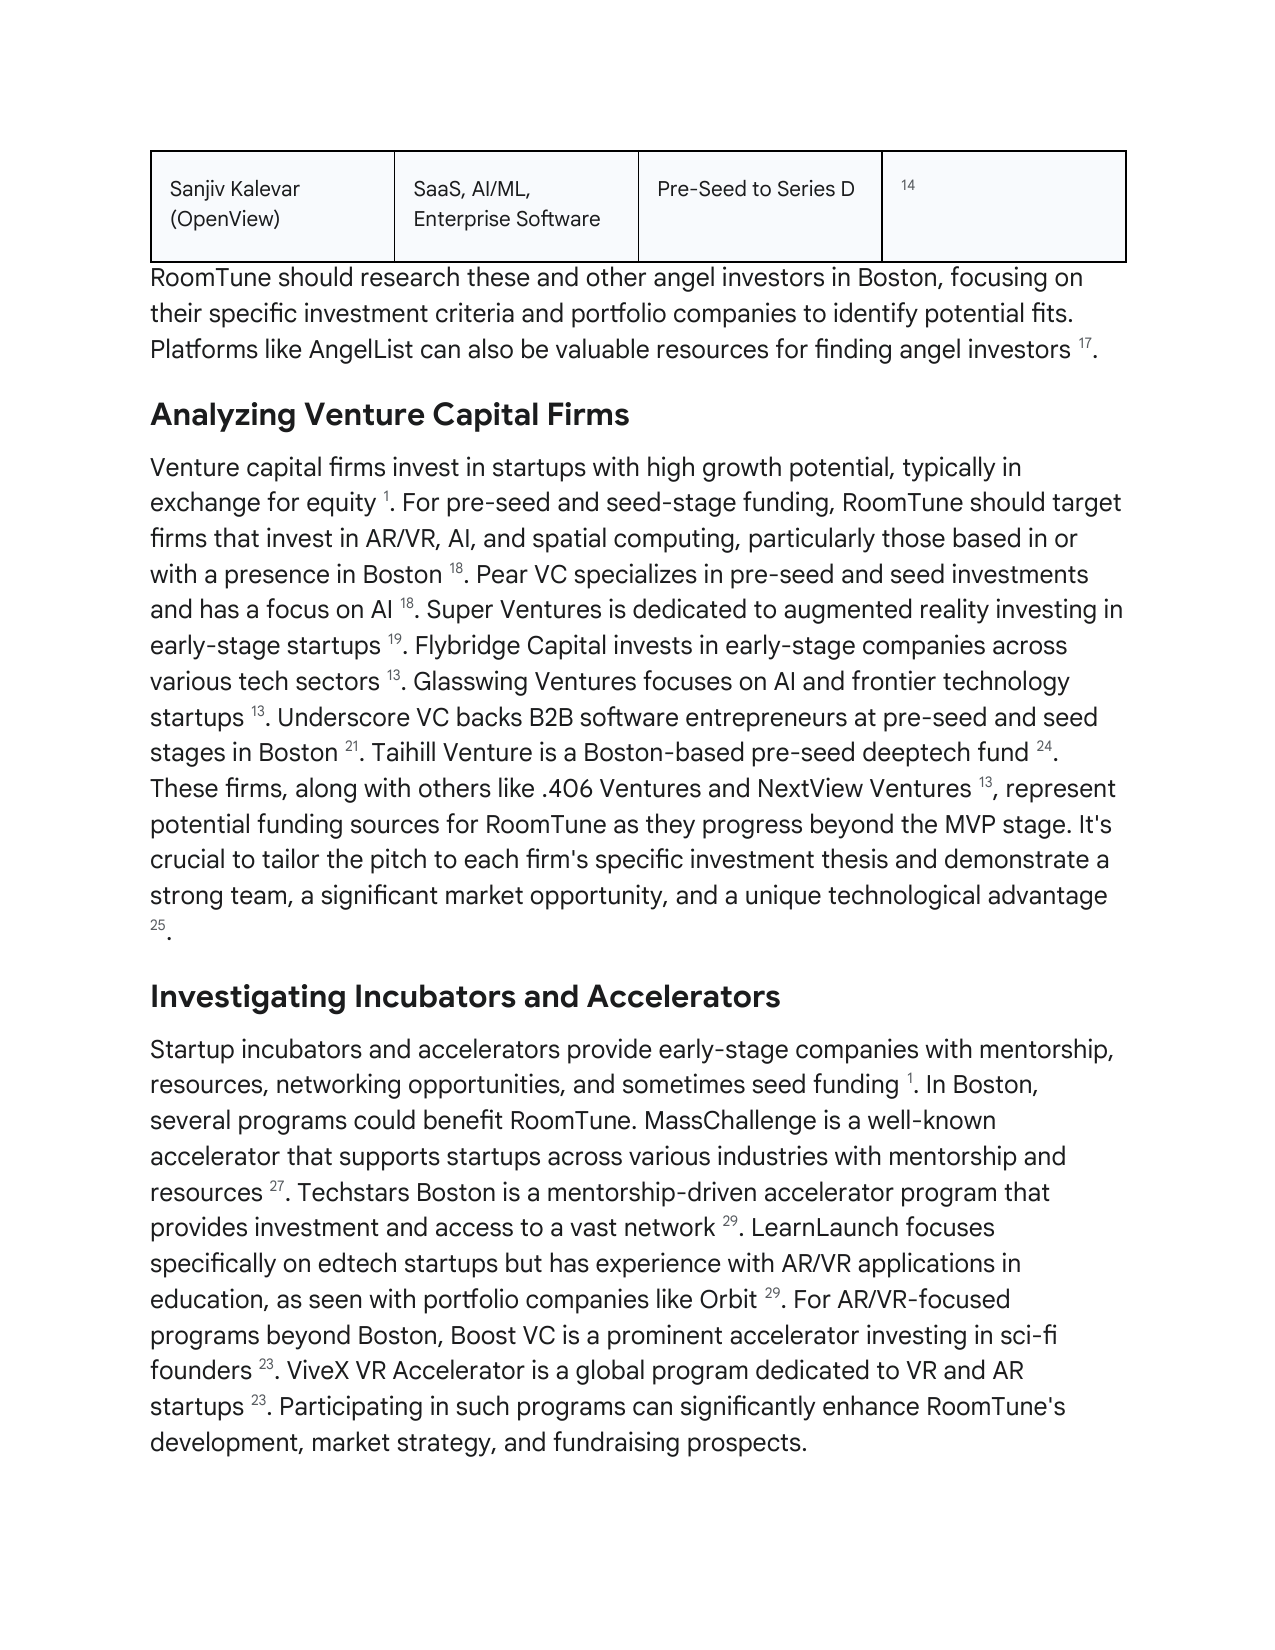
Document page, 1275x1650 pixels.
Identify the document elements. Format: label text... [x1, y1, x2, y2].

text Startup incubators and accelerators provide early-stage companies with mentorship, resources, networking opportunities, and sometimes seed funding 1. In Boston, several programs could benefit RoomTune. MassChallenge is a well-known accelerator that supports startups across various industries with mentorship and resources 27. Techstars Boston is a mentorship-driven accelerator program that provides investment and access to a vast network 29. LearnLaunch focuses specifically on edtech startups but has experience with AR/VR applications in education, as seen with portfolio companies like Orbit 29. For AR/VR-focused programs beyond Boston, Boost VC is a prominent accelerator investing in sci-fi founders 23. ViveX VR Accelerator is a global program dedicated to VR and AR startups 23. Participating in such programs can significantly enhance RoomTune's development, market strategy, and fundraising prospects. [150, 1034, 1125, 1458]
table_cell Pre-Seed to Series D [639, 152, 881, 261]
text RoomTune should research these and other angel investors in Boston, focusing on their specific investment criteria and portfolio companies to identify potential fits. Platforms like AngelList can also be valuable resources for finding angel investors 17. [150, 263, 1125, 365]
table_cell 14 [883, 152, 1125, 261]
table_cell Sanjiv Kalevar (OpenView) [152, 152, 394, 261]
subtitle Investigating Incubators and Accelerators [150, 977, 1125, 1016]
table_cell SaaS, AI/ML, Enterprise Software [395, 152, 638, 261]
text Venture capital firms invest in startups with high growth potential, typically in exchange for equity 1. For pre-seed and seed-stage funding, RoomTune should target firms that invest in AR/VR, AI, and spatial computing, particularly those based in or with a presence in Boston 18. Pear VC specializes in pre-seed and seed investments and has a focus on AI 18. Super Ventures is dedicated to augmented reality investing in early-stage startups 19. Flybridge Capital invests in early-stage companies across various tech sectors 13. Glasswing Ventures focuses on AI and frontier technology startups 13. Underscore VC backs B2B software entrepreneurs at pre-seed and seed stages in Boston 21. Taihill Venture is a Boston-based pre-seed deeptech fund 24. These firms, along with others like .406 Ventures and NextView Ventures 13, represent potential funding sources for RoomTune as they progress beyond the MVP stage. It's crucial to tailor the pitch to each firm's specific investment thesis and demonstrate a strong team, a significant market opportunity, and a unique technological advantage 25. [150, 452, 1125, 948]
subtitle Analyzing Venture Capital Firms [150, 395, 1125, 434]
